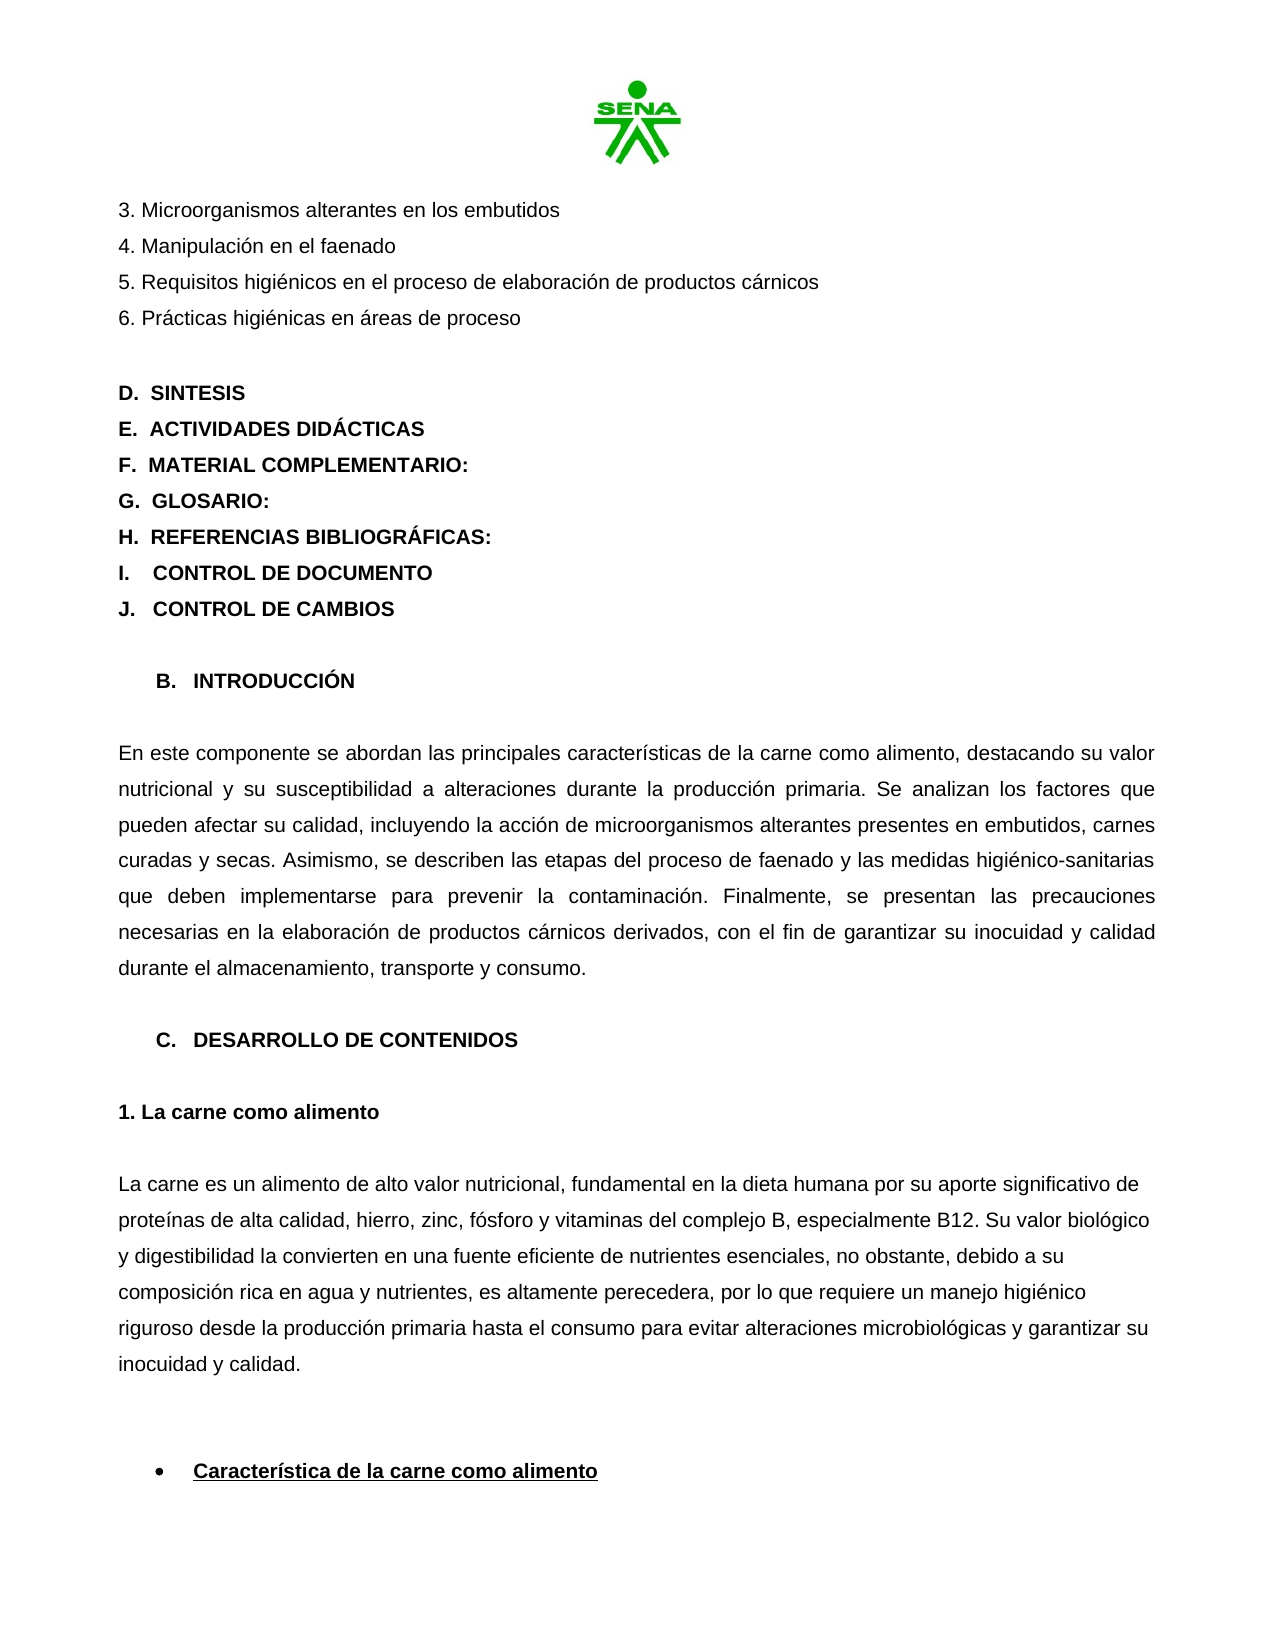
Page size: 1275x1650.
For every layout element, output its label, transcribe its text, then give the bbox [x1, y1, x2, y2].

text 5. Requisitos higiénicos en el proceso de elaboración de productos cárnicos [118, 270, 1157, 294]
text F. MATERIAL COMPLEMENTARIO: [118, 453, 1157, 477]
text I. CONTROL DE DOCUMENTO [118, 561, 1157, 585]
text En este componente se abordan las principales características de la carne como alimento, destacando su valor nutricional y su susceptibilidad a alteraciones durante la producción primaria. Se analizan los factores que pueden afectar su calidad, incluyendo la acción de microorganismos alterantes presentes en embutidos, carnes curadas y secas. Asimismo, se describen las etapas del proceso de faenado y las medidas higiénico-sanitarias que deben implementarse para prevenir la contaminación. Finalmente, se presentan las precauciones necesarias en la elaboración de productos cárnicos derivados, con el fin de garantizar su inocuidad y calidad durante el almacenamiento, transporte y consumo. [118, 741, 1157, 980]
text H. REFERENCIAS BIBLIOGRÁFICAS: [118, 525, 1157, 549]
text G. GLOSARIO: [118, 489, 1157, 513]
list DESARROLLO DE CONTENIDOS [156, 1028, 1157, 1052]
text 4. Manipulación en el faenado [118, 234, 1157, 258]
text La carne es un alimento de alto valor nutricional, fundamental en la dieta humana por su aporte significativo de proteínas de alta calidad, hierro, zinc, fósforo y vitaminas del complejo B, especialmente B12. Su valor biológico y digestibilidad la convierten en una fuente eficiente de nutrientes esenciales, no obstante, debido a su composición rica en agua y nutrientes, es altamente perecedera, por lo que requiere un manejo higiénico riguroso desde la producción primaria hasta el consumo para evitar alteraciones microbiológicas y garantizar su inocuidad y calidad. [118, 1172, 1157, 1375]
list INTRODUCCIÓN [156, 669, 1157, 693]
text 3. Microorganismos alterantes en los embutidos [118, 198, 1157, 222]
list Característica de la carne como alimento [156, 1459, 1157, 1483]
text 6. Prácticas higiénicas en áreas de proceso [118, 306, 1157, 330]
picture [588, 75, 687, 172]
text J. CONTROL DE CAMBIOS [118, 597, 1157, 621]
text 1. La carne como alimento [118, 1100, 1157, 1124]
text E. ACTIVIDADES DIDÁCTICAS [118, 417, 1157, 441]
text D. SINTESIS [118, 381, 1157, 405]
